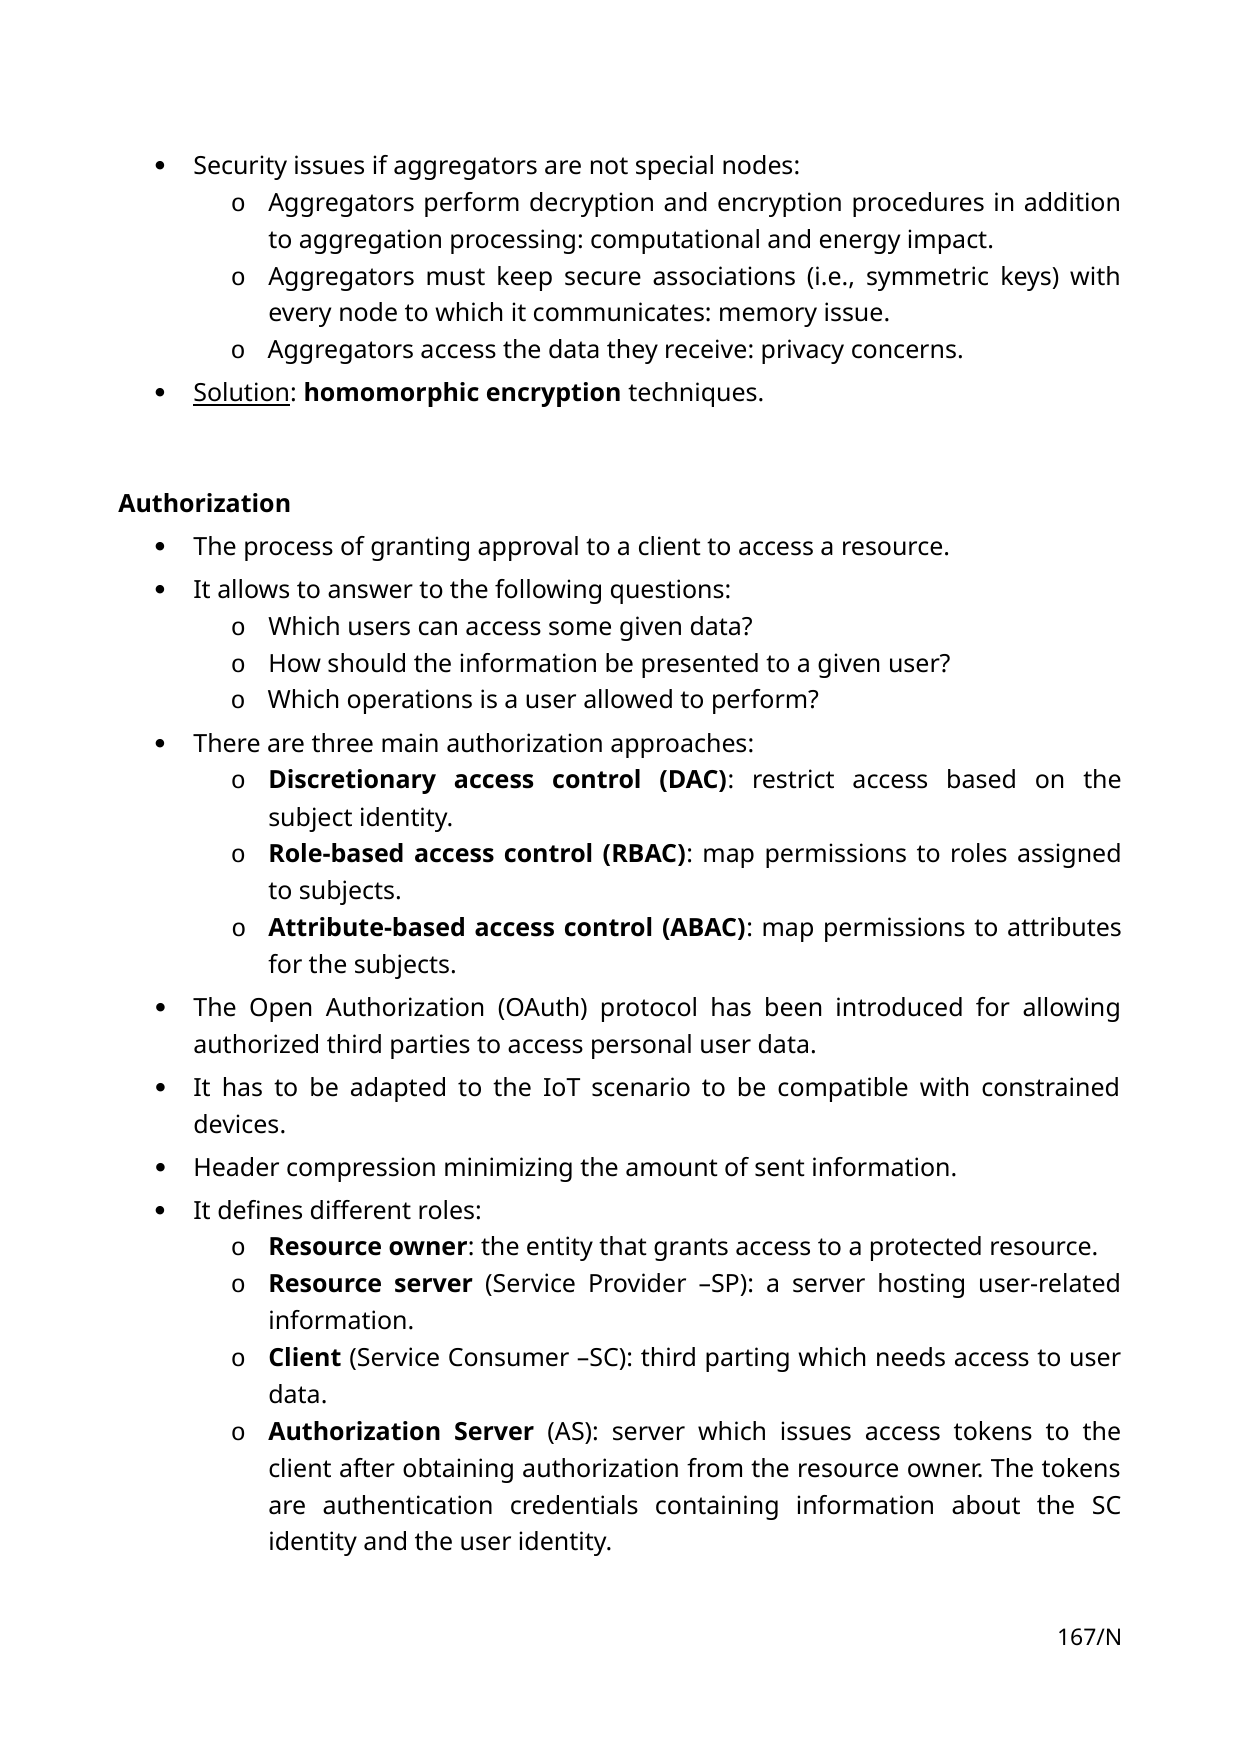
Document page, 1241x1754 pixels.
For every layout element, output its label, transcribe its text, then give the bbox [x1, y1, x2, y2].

list Client (Service Consumer –SC): third parting which needs access to user data. [231, 1340, 1122, 1411]
list Aggregators must keep secure associations (i.e., symmetric keys) with every node to which it communicates: memory issue. [231, 258, 1122, 329]
text Authorization [118, 485, 1122, 519]
list It defines different roles: [156, 1192, 1122, 1226]
list Header compression minimizing the amount of sent information. [156, 1149, 1122, 1183]
list The Open Authorization (OAuth) protocol has been introduced for allowing authorized third parties to access personal user data. [156, 990, 1122, 1061]
list The process of granting approval to a client to access a resource. [156, 528, 1122, 562]
list How should the information be presented to a given user? [231, 645, 1122, 679]
list It has to be adapted to the IoT scenario to be compatible with constrained devices. [156, 1069, 1122, 1140]
list Resource owner: the entity that grants access to a protected resource. [231, 1229, 1122, 1263]
list It allows to answer to the following questions: [156, 571, 1122, 606]
list Security issues if aggregators are not special nodes: [156, 148, 1122, 182]
list Resource server (Service Provider –SP): a server hosting user-related information. [231, 1266, 1122, 1337]
list Solution: homomorphic encryption techniques. [156, 375, 1122, 409]
list Aggregators access the data they receive: privacy concerns. [230, 332, 1122, 366]
list Authorization Server (AS): server which issues access tokens to the client after obtaining authorization from the resource owner. The tokens are authentication credentials containing information about the SC identity and the user identity. [231, 1413, 1122, 1558]
list Which operations is a user allowed to perform? [230, 682, 1122, 716]
list Discretionary access control (DAC): restrict access based on the subject identity. [231, 762, 1122, 833]
list There are three main authorization approaches: [156, 725, 1122, 759]
list Aggregators perform decryption and encryption procedures in addition to aggregation processing: computational and energy impact. [231, 184, 1122, 255]
list Attribute-based access control (ABAC): map permissions to attributes for the subjects. [231, 910, 1122, 981]
list Which users can access some given data? [231, 608, 1122, 642]
list Role-based access control (RBAC): map permissions to roles assigned to subjects. [231, 836, 1122, 907]
